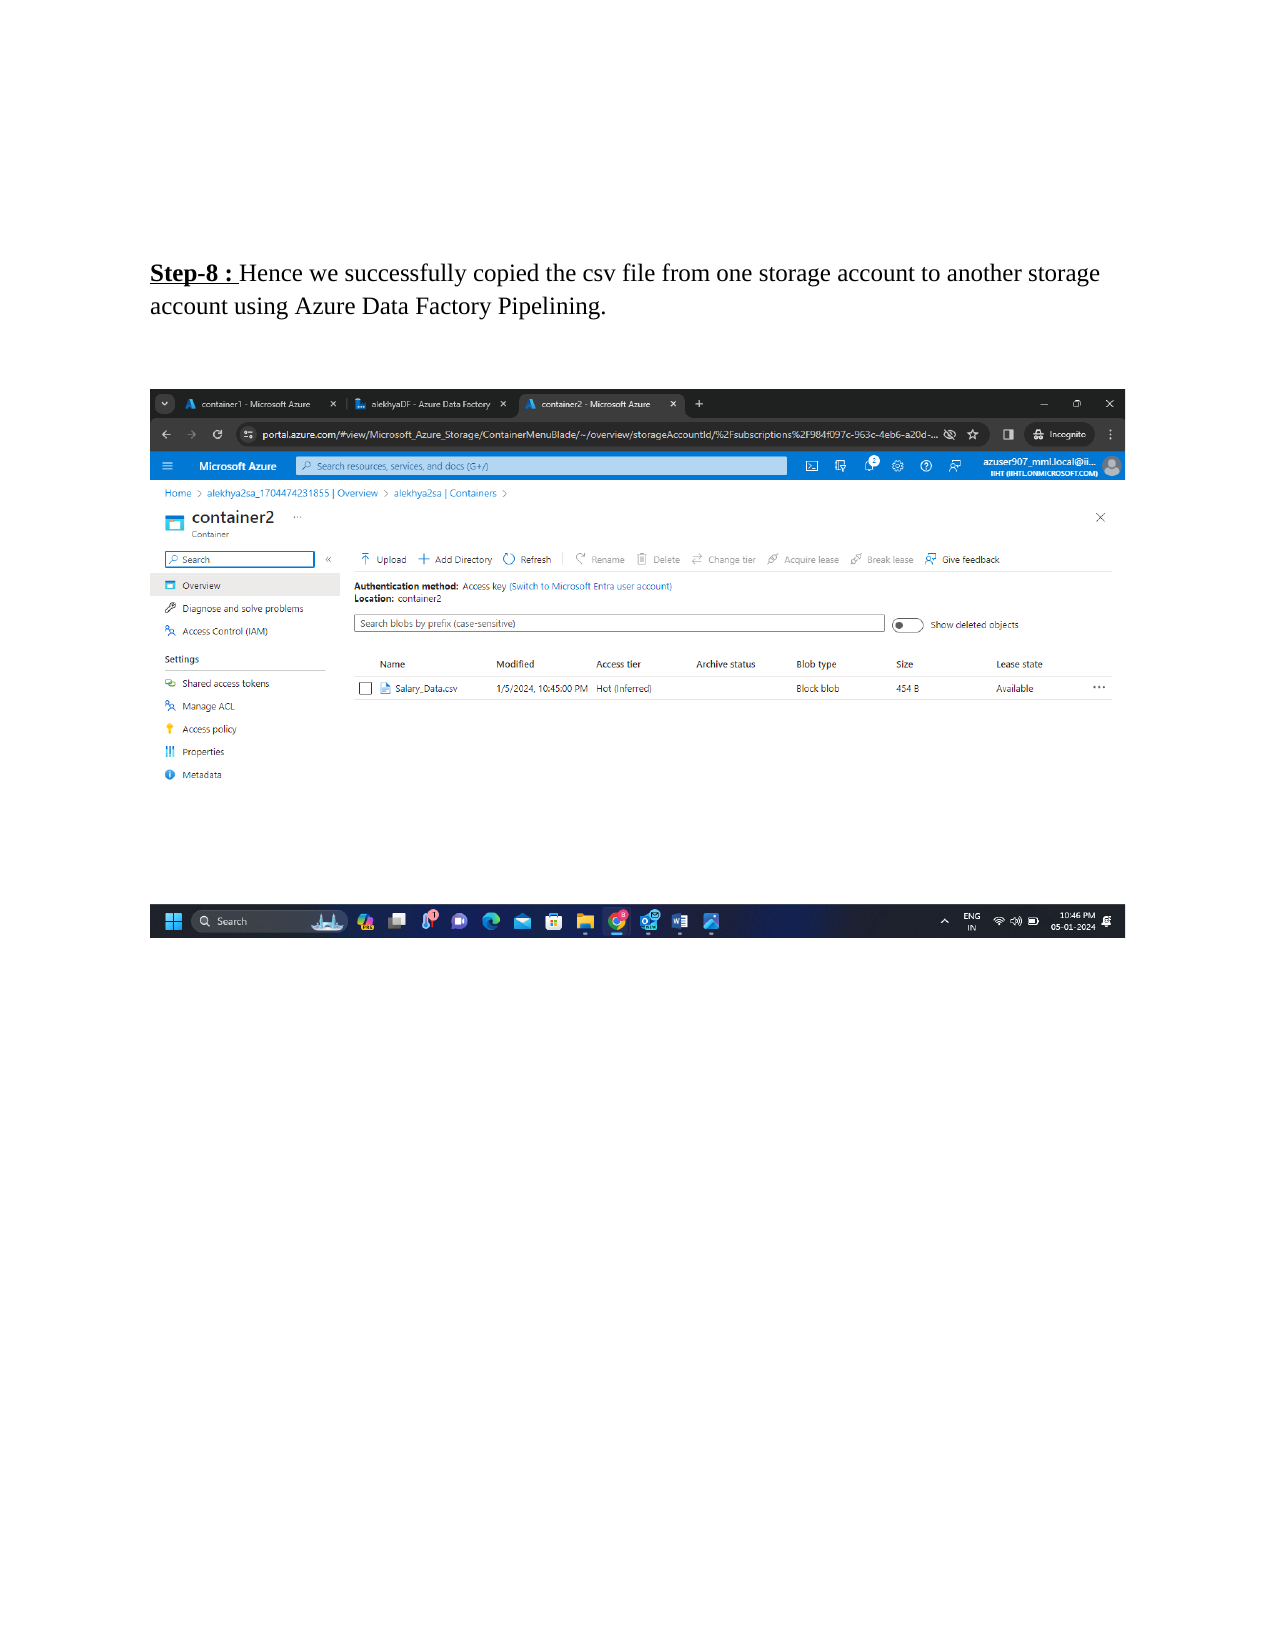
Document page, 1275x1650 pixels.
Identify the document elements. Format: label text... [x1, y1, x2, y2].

text Step-8 : Hence we successfully copied the csv file from one storage account to another storage account using Azure Data Factory Pipelining. [150, 258, 1125, 319]
picture [150, 389, 1125, 938]
